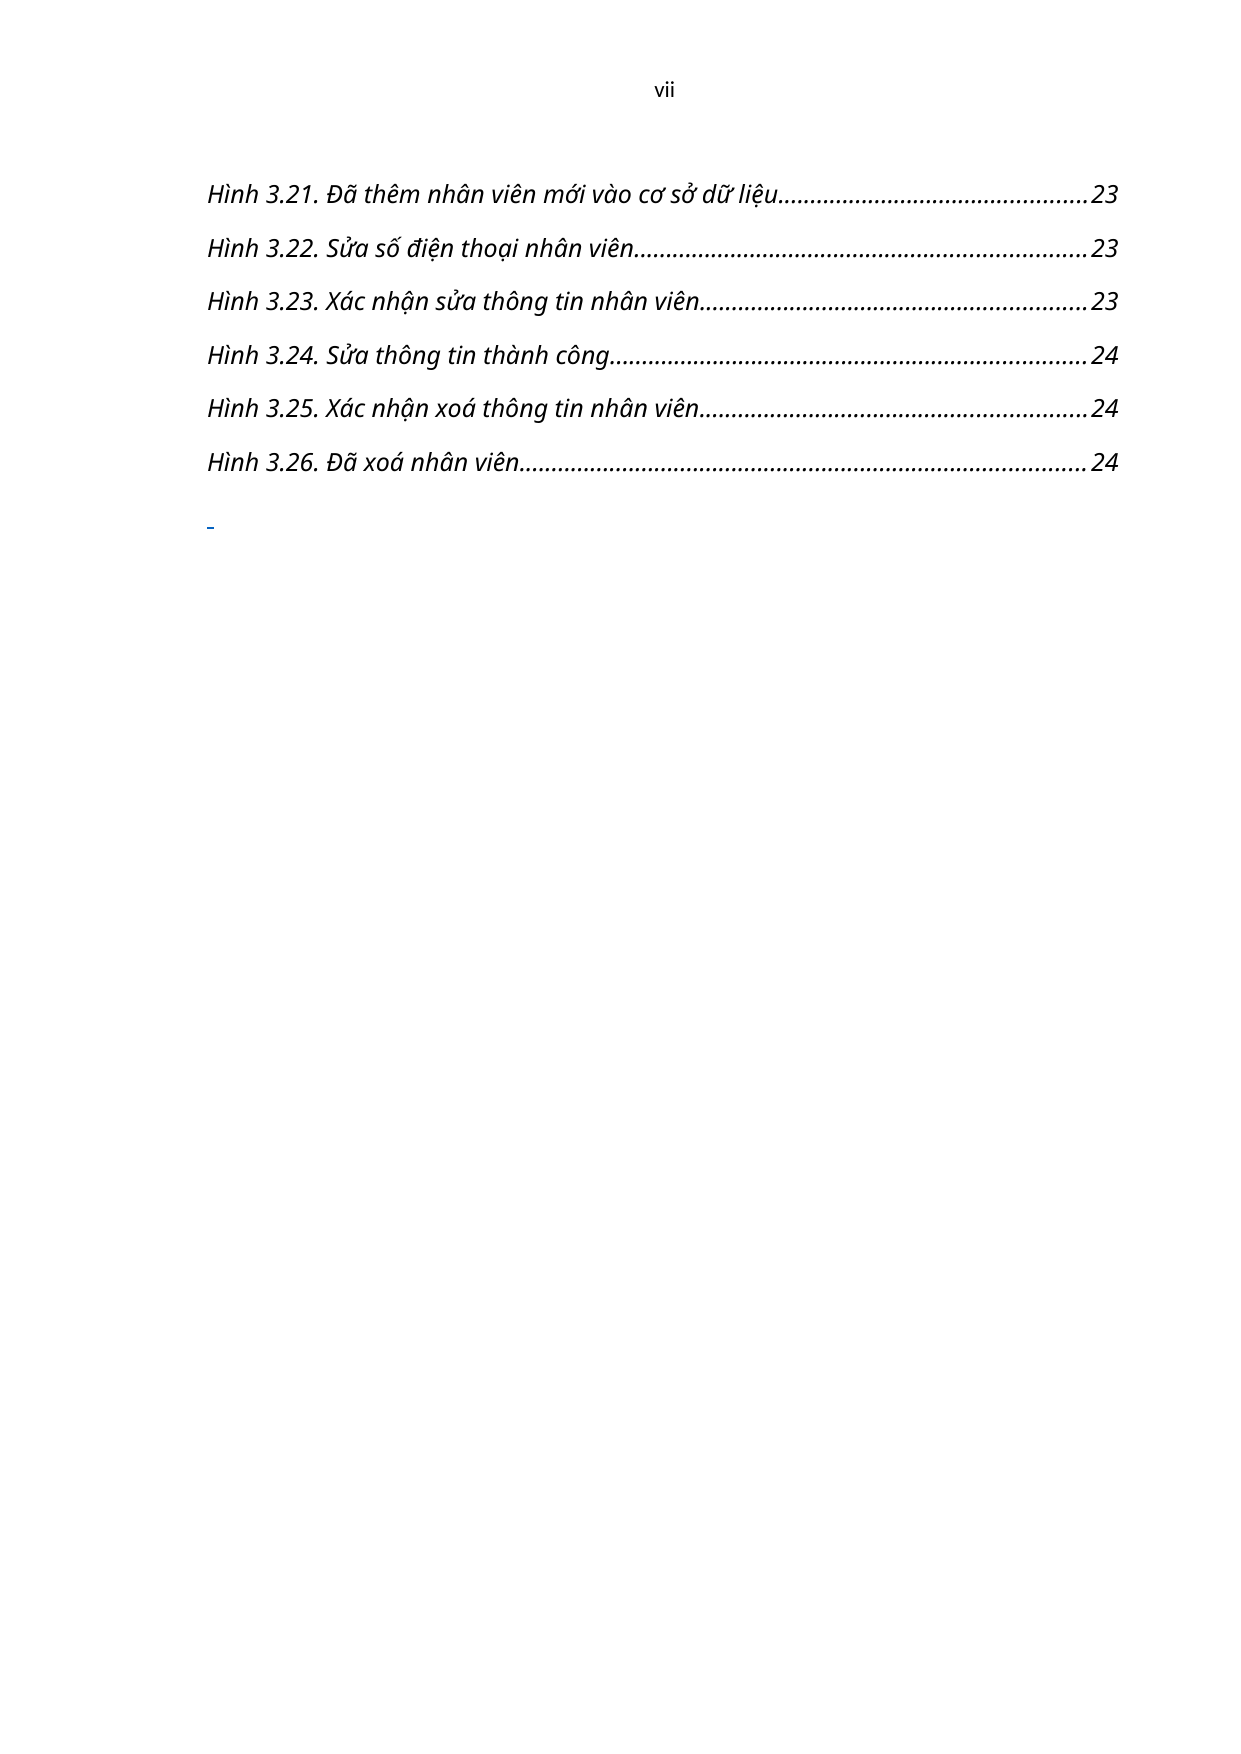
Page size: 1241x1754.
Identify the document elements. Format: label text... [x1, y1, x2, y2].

text Hình 3.26. Đã xoá nhân viên 24 [207, 444, 1122, 478]
text Hình 3.21. Đã thêm nhân viên mới vào cơ sở dữ liệu 23 [207, 177, 1122, 211]
text Hình 3.23. Xác nhận sửa thông tin nhân viên 23 [207, 284, 1122, 318]
text Hình 3.25. Xác nhận xoá thông tin nhân viên 24 [207, 391, 1122, 425]
text Hình 3.24. Sửa thông tin thành công 24 [207, 337, 1122, 372]
text Hình 3.22. Sửa số điện thoại nhân viên 23 [207, 231, 1122, 265]
